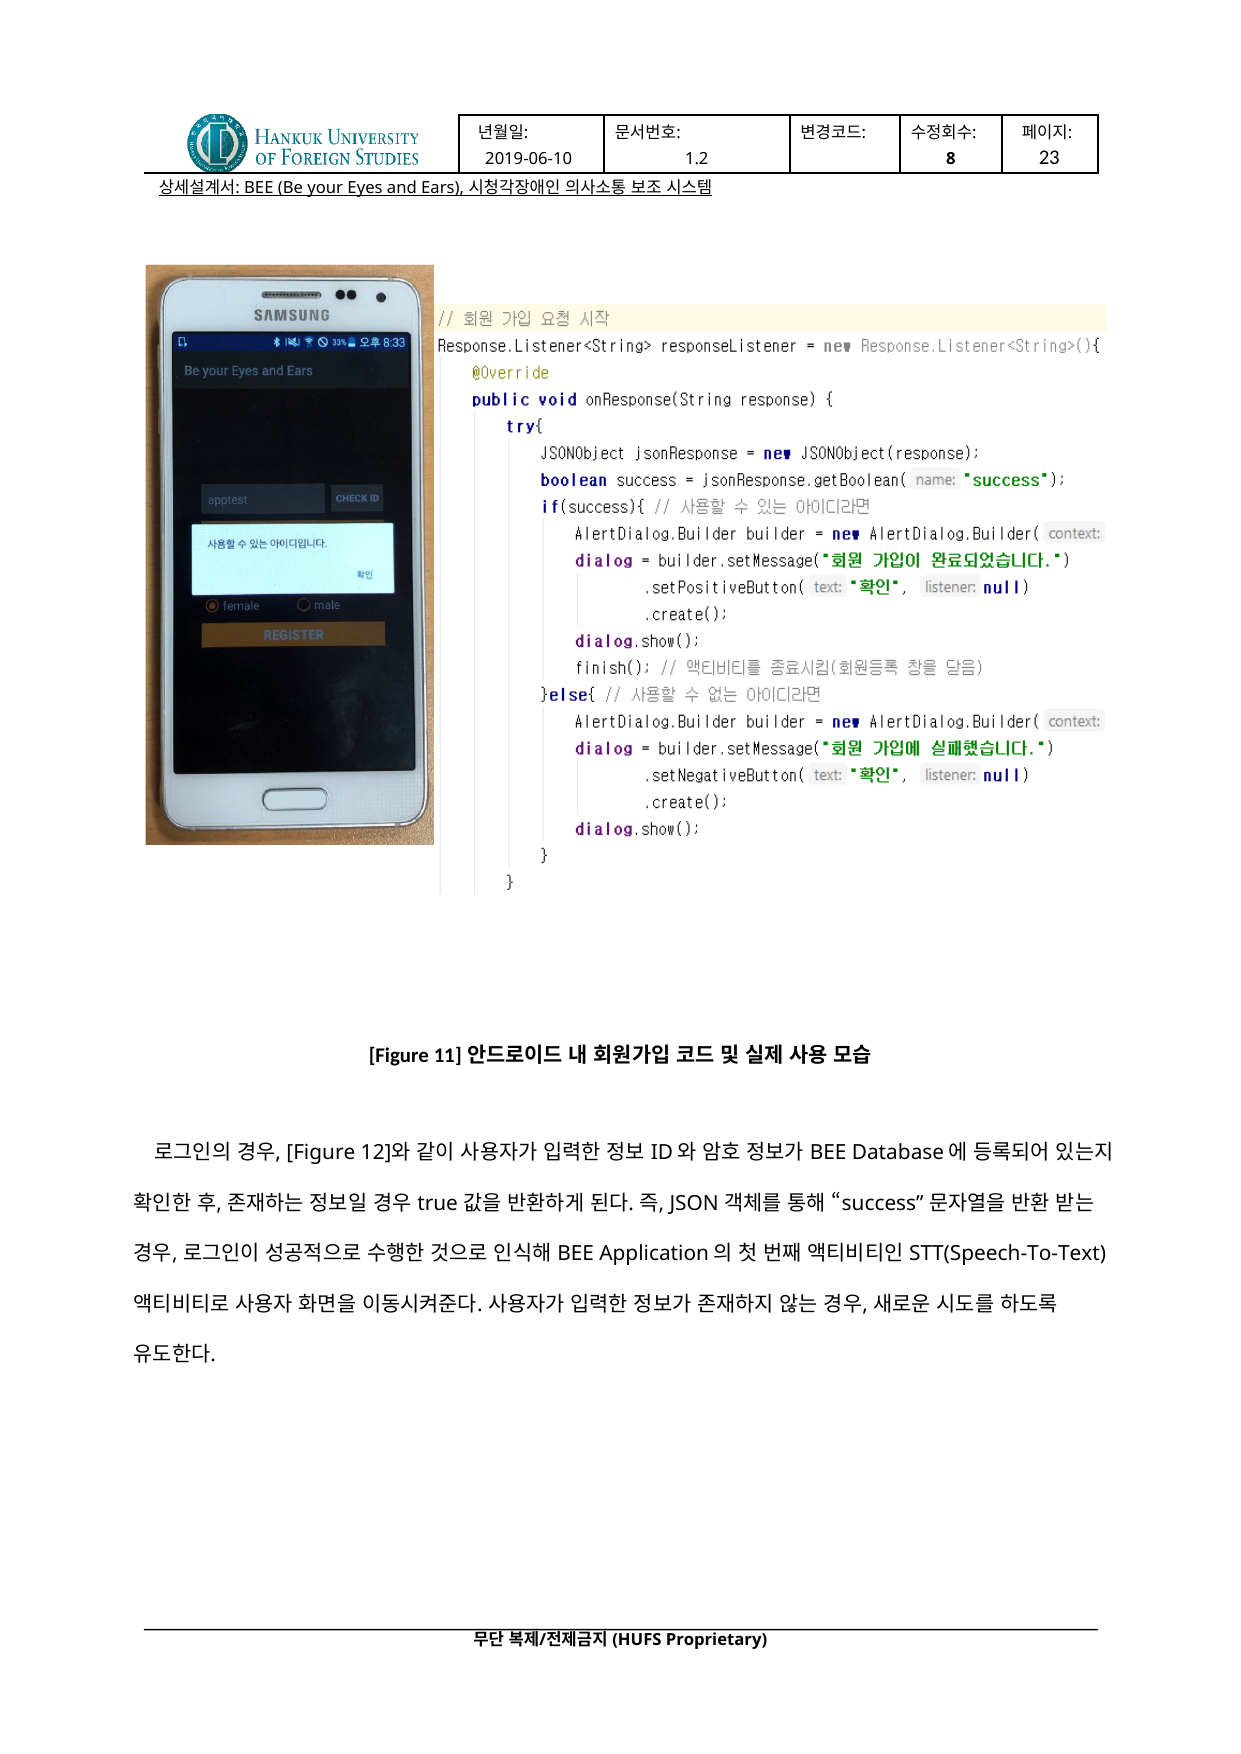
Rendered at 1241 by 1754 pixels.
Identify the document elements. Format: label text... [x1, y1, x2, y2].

picture [145, 265, 1107, 895]
text [Figure ] 안드로이드 내 회원가입 코드 및 실제 사용 모습 [133, 1038, 1107, 1069]
picture [187, 114, 419, 172]
text 로그인의 경우, [Figure 12]와 같이 사용자가 입력한 정보 ID와 암호 정보가 BEE Database에 등록되어 있는지 확인한 후, 존재하는 정보일 경우 true 값을 반환하게 된다. 즉, JSON 객체를 통해 “success” 문자열을 반환 받는 경우, 로그인이 성공적으로 수행한 것으로 인식해 BEE Application의 첫 번째 액티비티인 STT(Speech-To-Text) 액티비티로 사용자 화면을 이동시켜준다. 사용자가 입력한 정보가 존재하지 않는 경우, 새로운 시도를 하도록 유도한다. [133, 1119, 1119, 1372]
